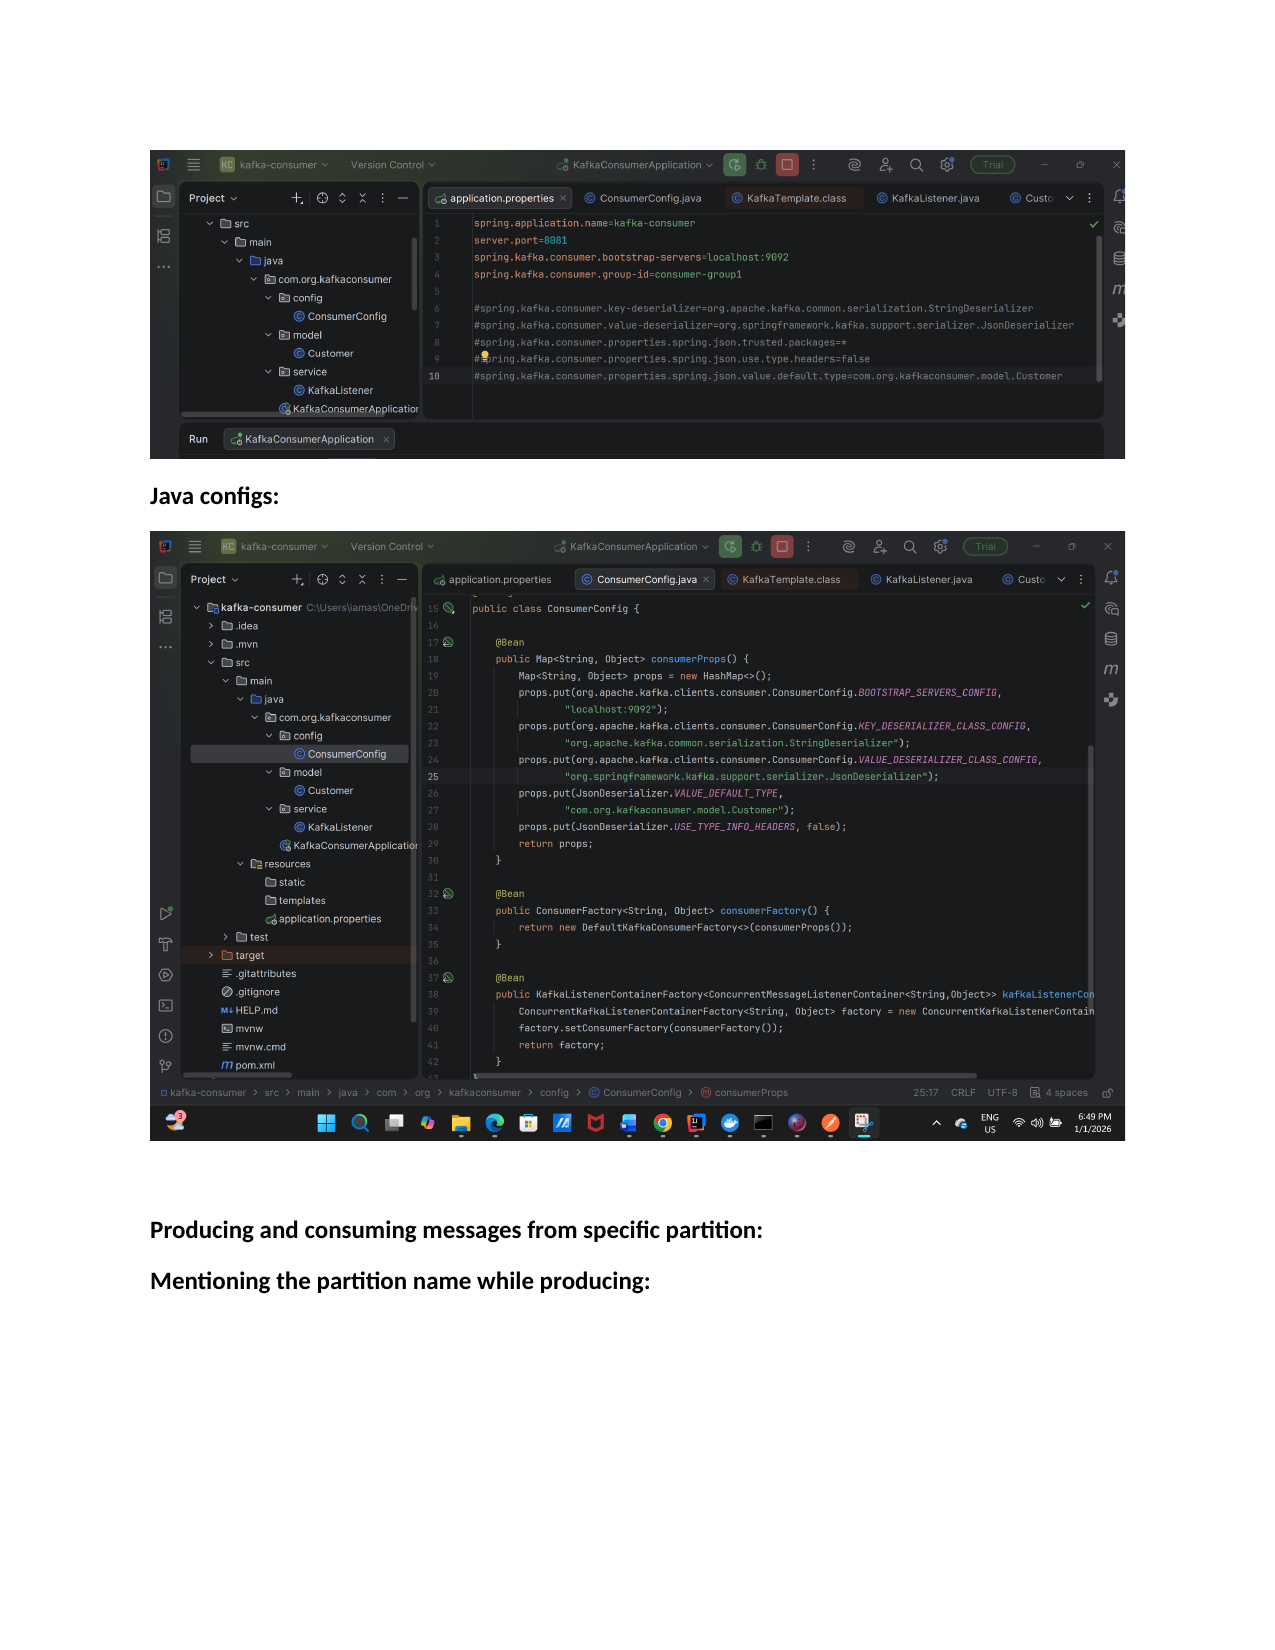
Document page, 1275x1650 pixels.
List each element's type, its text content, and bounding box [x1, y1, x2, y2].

picture [150, 150, 1125, 459]
text Producing and consuming messages from specific partition: [150, 1214, 1125, 1244]
picture [150, 531, 1125, 1141]
text Java configs: [150, 480, 1125, 510]
text Mentioning the partition name while producing: [150, 1265, 1125, 1296]
